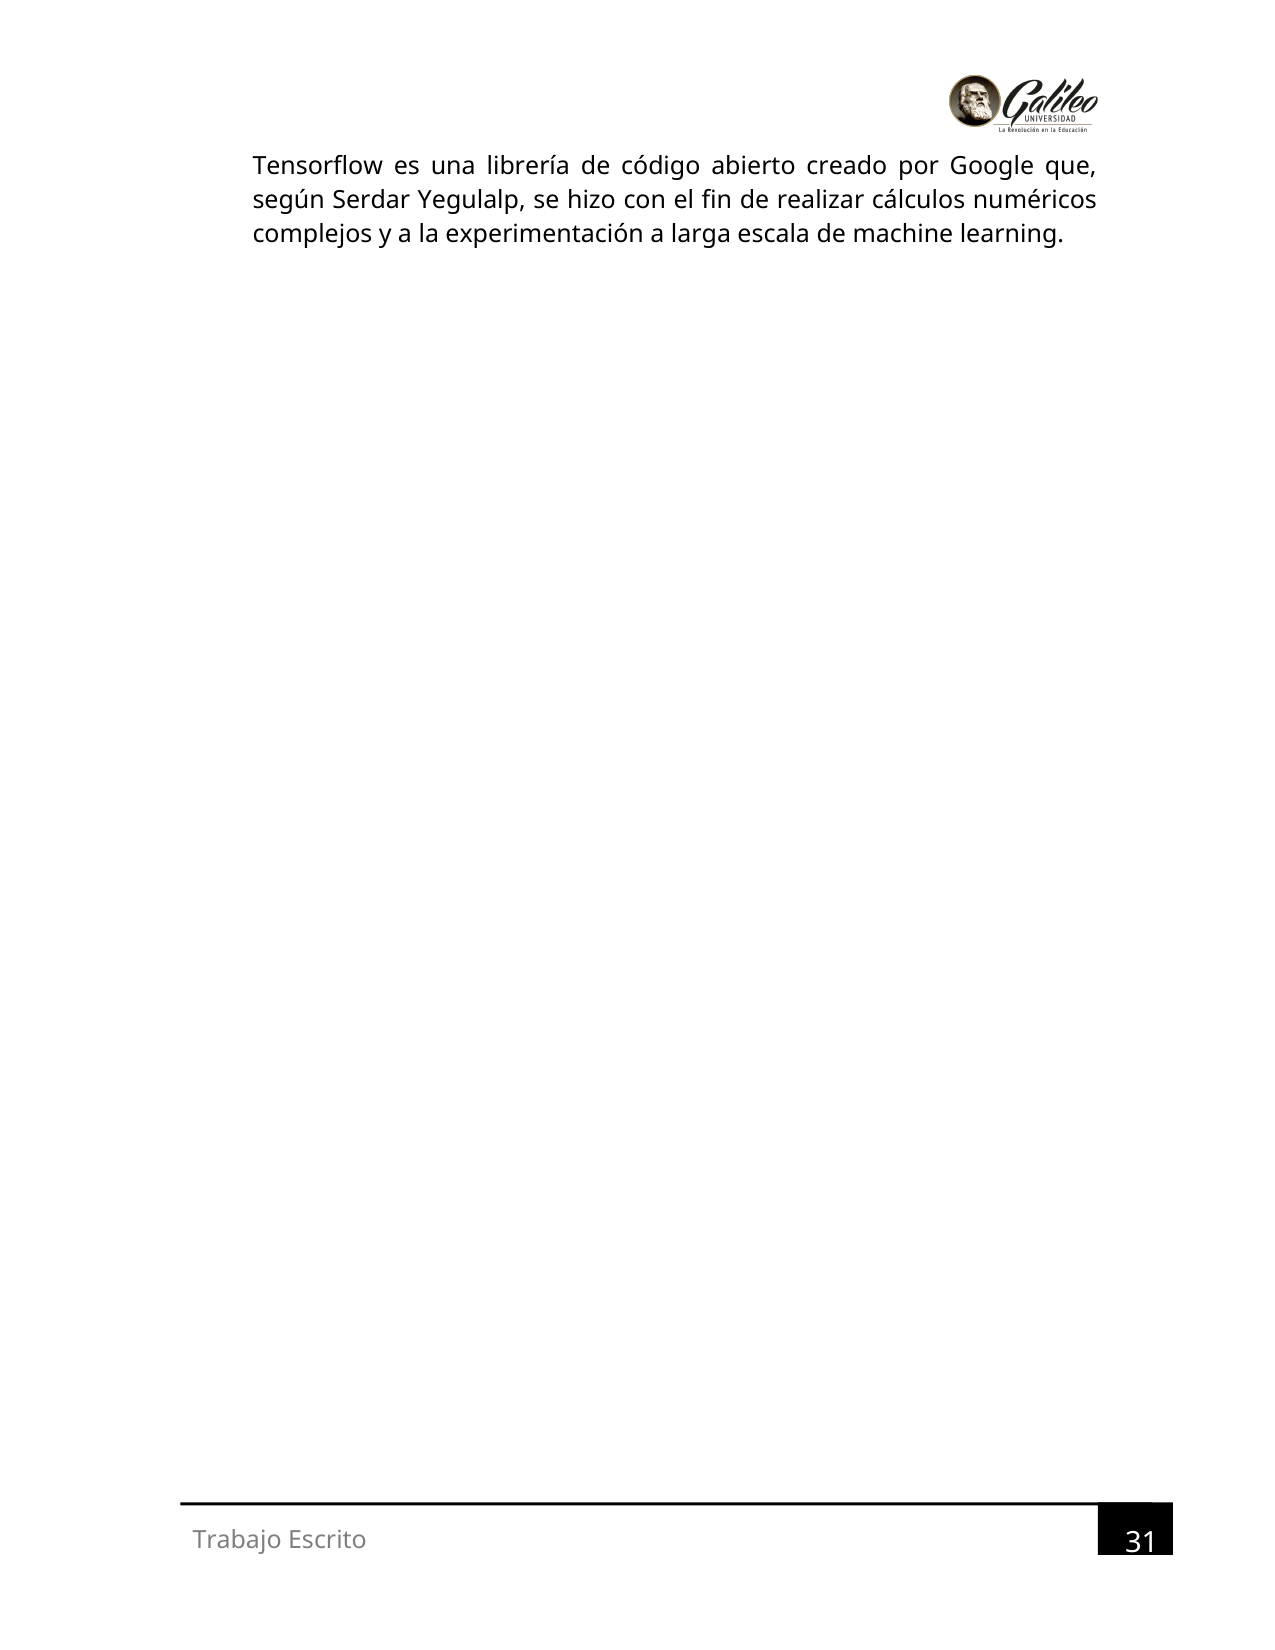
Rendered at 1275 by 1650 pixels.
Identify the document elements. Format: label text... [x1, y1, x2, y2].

picture [949, 75, 1098, 132]
text Tensorflow es una librería de código abierto creado por Google que, según Serdar Yegulalp, se hizo con el fin de realizar cálculos numéricos complejos y a la experimentación a larga escala de machine learning. [252, 148, 1098, 250]
